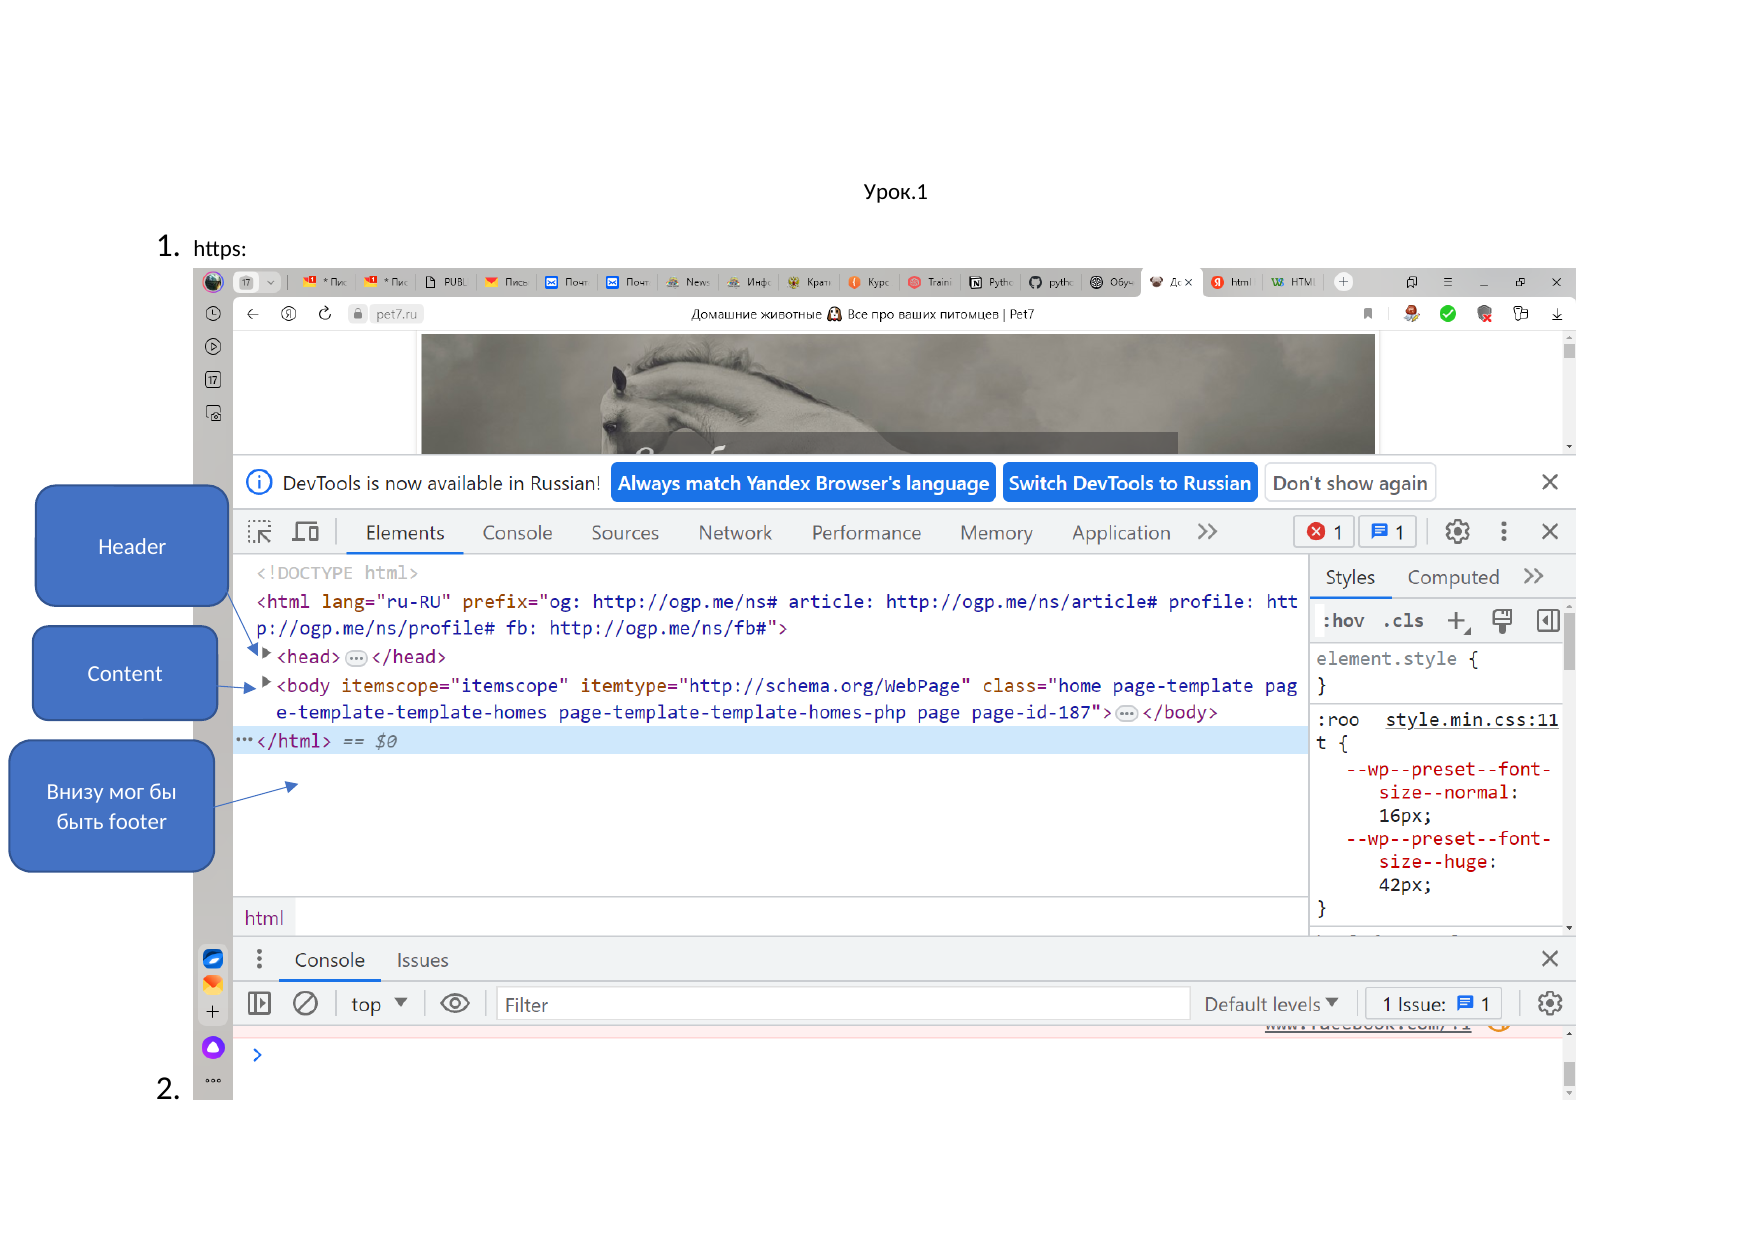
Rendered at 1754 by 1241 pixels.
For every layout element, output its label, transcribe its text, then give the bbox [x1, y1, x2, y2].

list https: [156, 224, 1636, 265]
picture [193, 268, 1576, 1100]
text Урок.1 [156, 177, 1636, 205]
